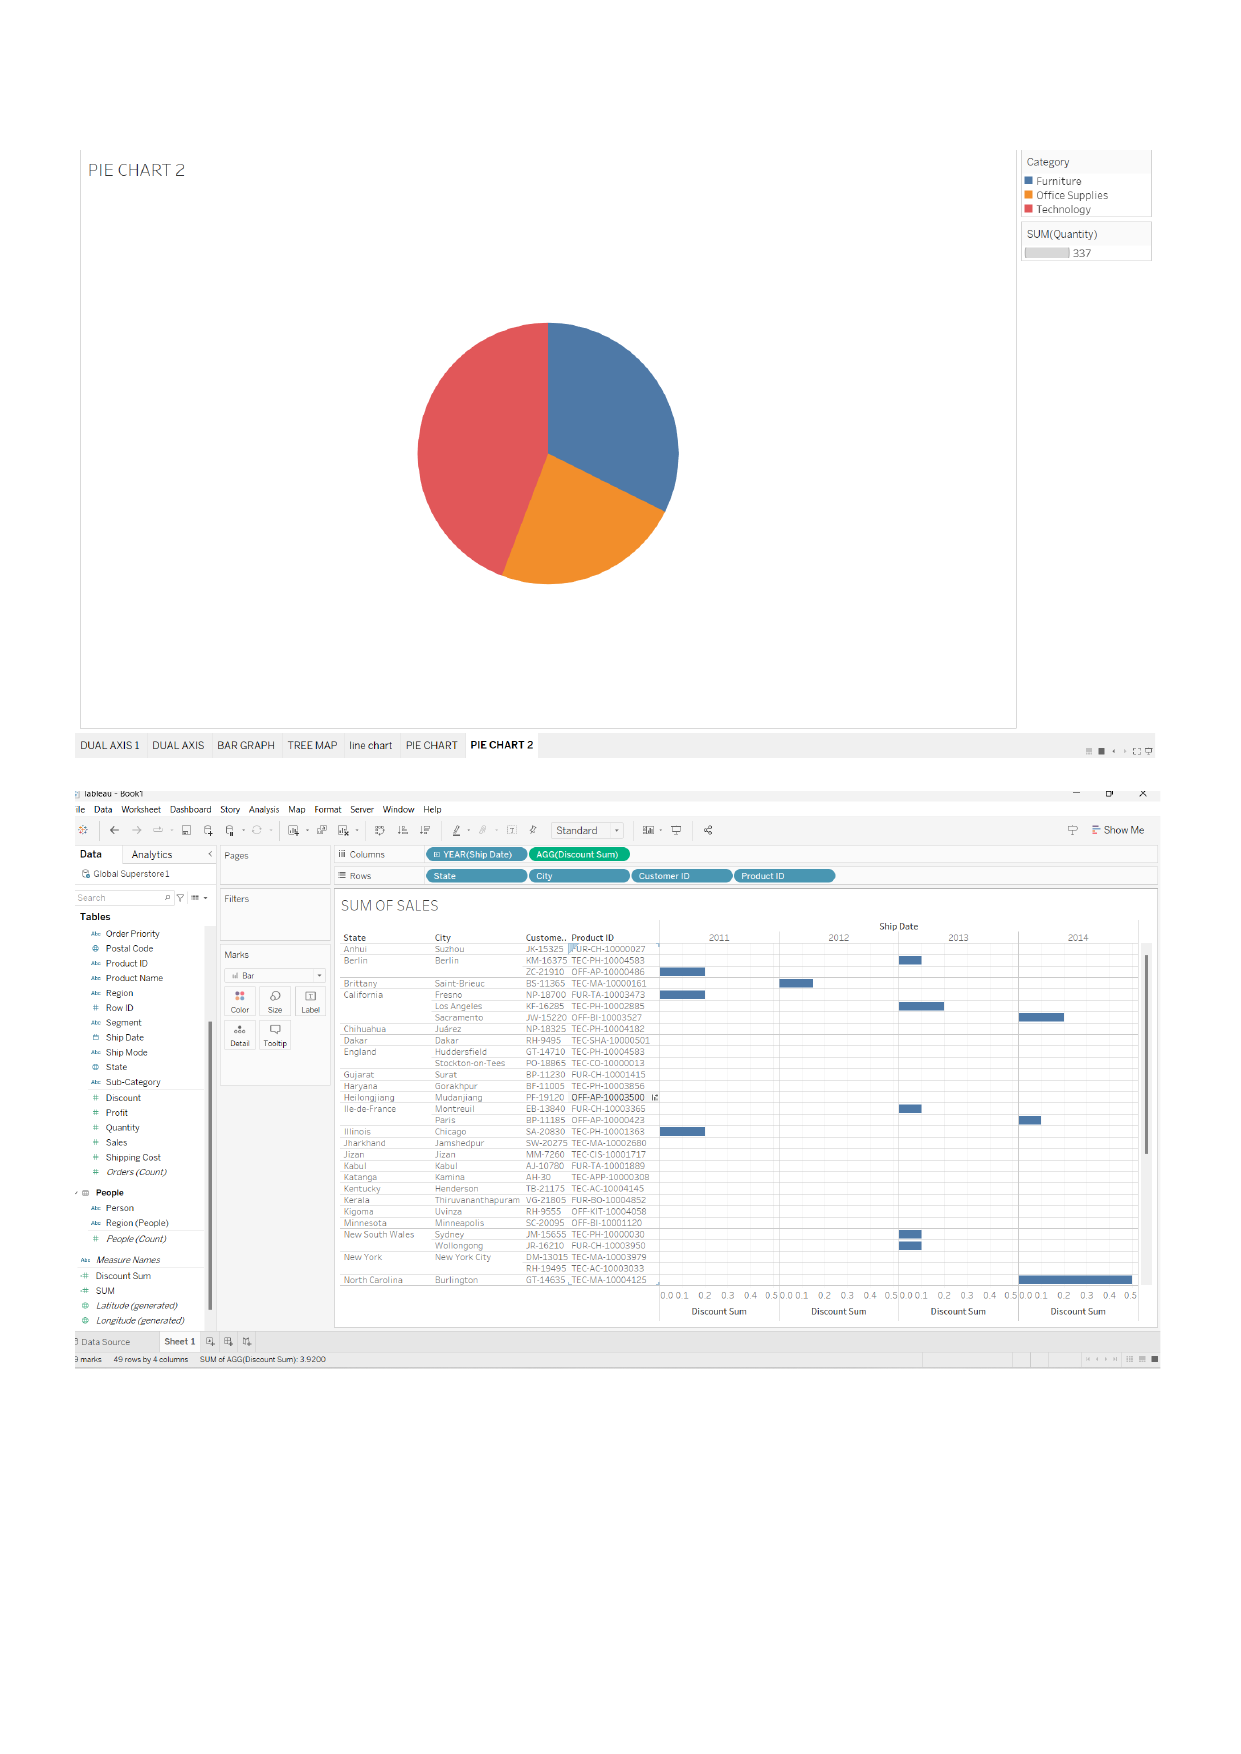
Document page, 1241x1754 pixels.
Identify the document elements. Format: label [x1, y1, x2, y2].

picture [75, 150, 1156, 758]
picture [75, 791, 1161, 1369]
